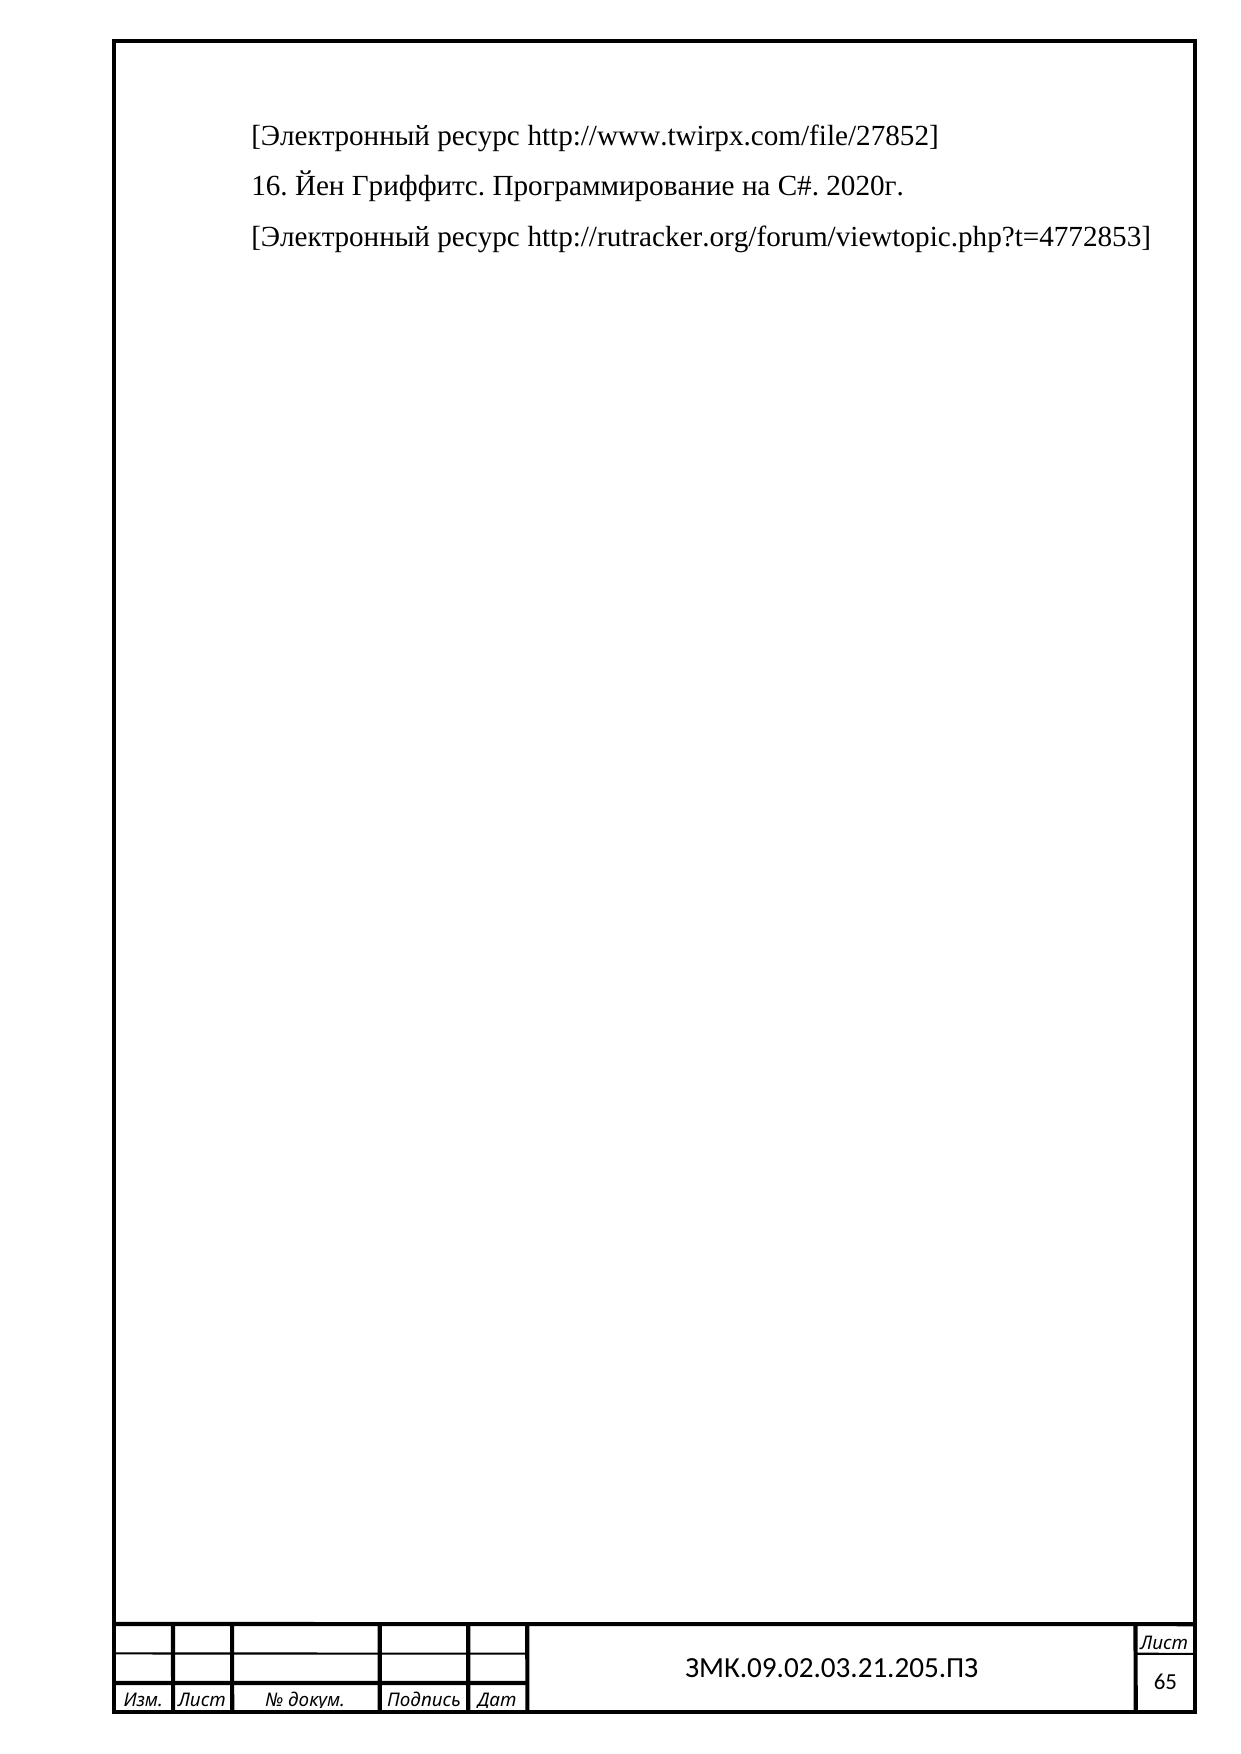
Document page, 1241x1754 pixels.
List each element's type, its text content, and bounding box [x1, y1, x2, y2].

text [Электронный ресурс http://rutracker.org/forum/viewtopic.php?t=4772853] [177, 219, 1152, 252]
text [Электронный ресурс http://www.twirpx.com/file/27852] [177, 118, 1152, 152]
text 16. Йен Гриффитс. Программирование на С#. 2020г. [177, 168, 1152, 202]
